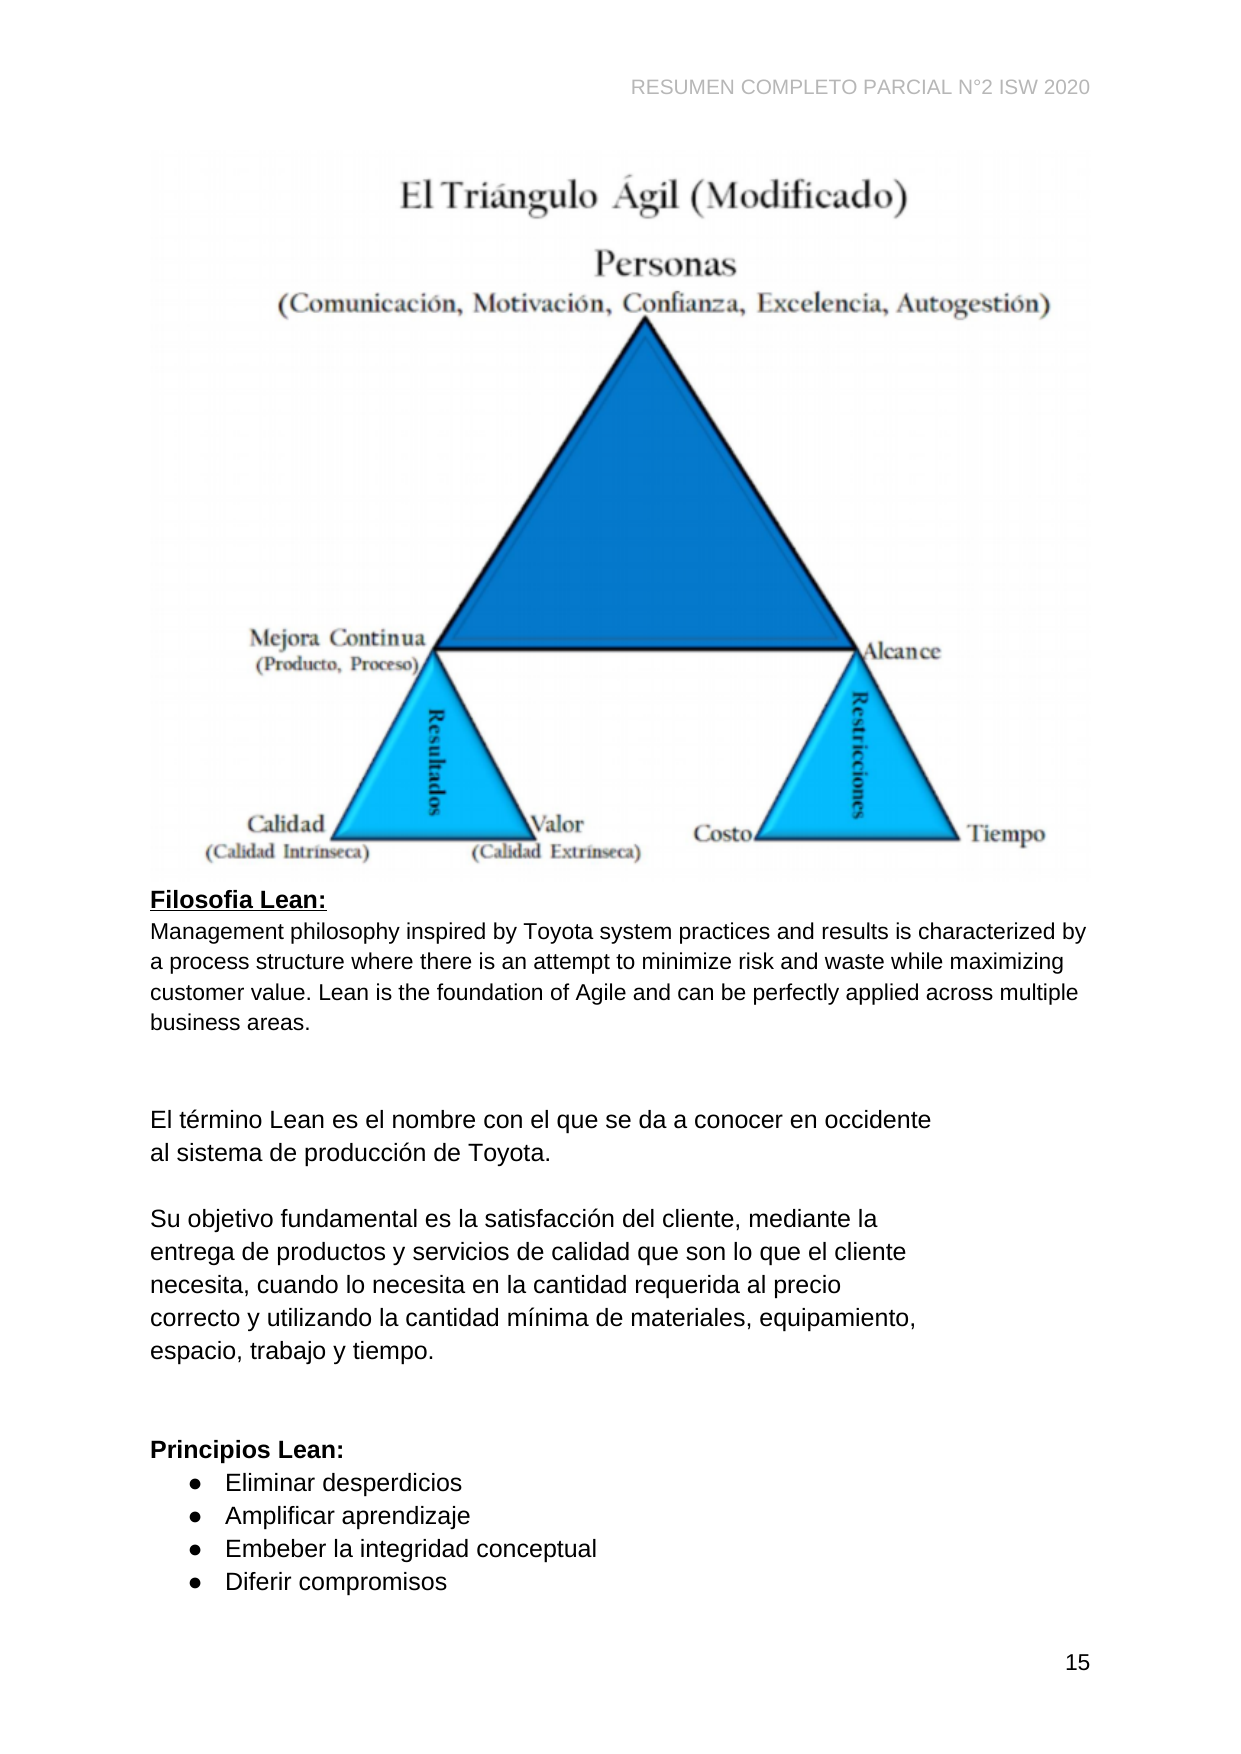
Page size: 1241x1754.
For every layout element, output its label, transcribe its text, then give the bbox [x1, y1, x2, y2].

text necesita, cuando lo necesita en la cantidad requerida al precio [150, 1270, 1090, 1299]
text Management philosophy inspired by Toyota system practices and results is characterized by a process structure where there is an attempt to minimize risk and waste while maximizing customer value. Lean is the foundation of Agile and can be perfectly applied across multiple business areas. [150, 918, 1090, 1035]
text al sistema de producción de Toyota. [150, 1138, 1090, 1167]
text Su objetivo fundamental es la satisfacción del cliente, mediante la [150, 1204, 1090, 1233]
text espacio, trabajo y tiempo. [150, 1336, 1090, 1365]
list Diferir compromisos [187, 1567, 1090, 1596]
text Principios Lean: [150, 1435, 1090, 1464]
text correcto y utilizando la cantidad mínima de materiales, equipamiento, [150, 1303, 1090, 1332]
list Eliminar desperdicios [187, 1468, 1090, 1497]
picture [150, 150, 1091, 882]
text entrega de productos y servicios de calidad que son lo que el cliente [150, 1237, 1090, 1266]
list Amplificar aprendizaje [187, 1501, 1090, 1530]
list Embeber la integridad conceptual [187, 1534, 1090, 1563]
text El término Lean es el nombre con el que se da a conocer en occidente [150, 1105, 1090, 1134]
text Filosofia Lean: [150, 885, 1090, 914]
